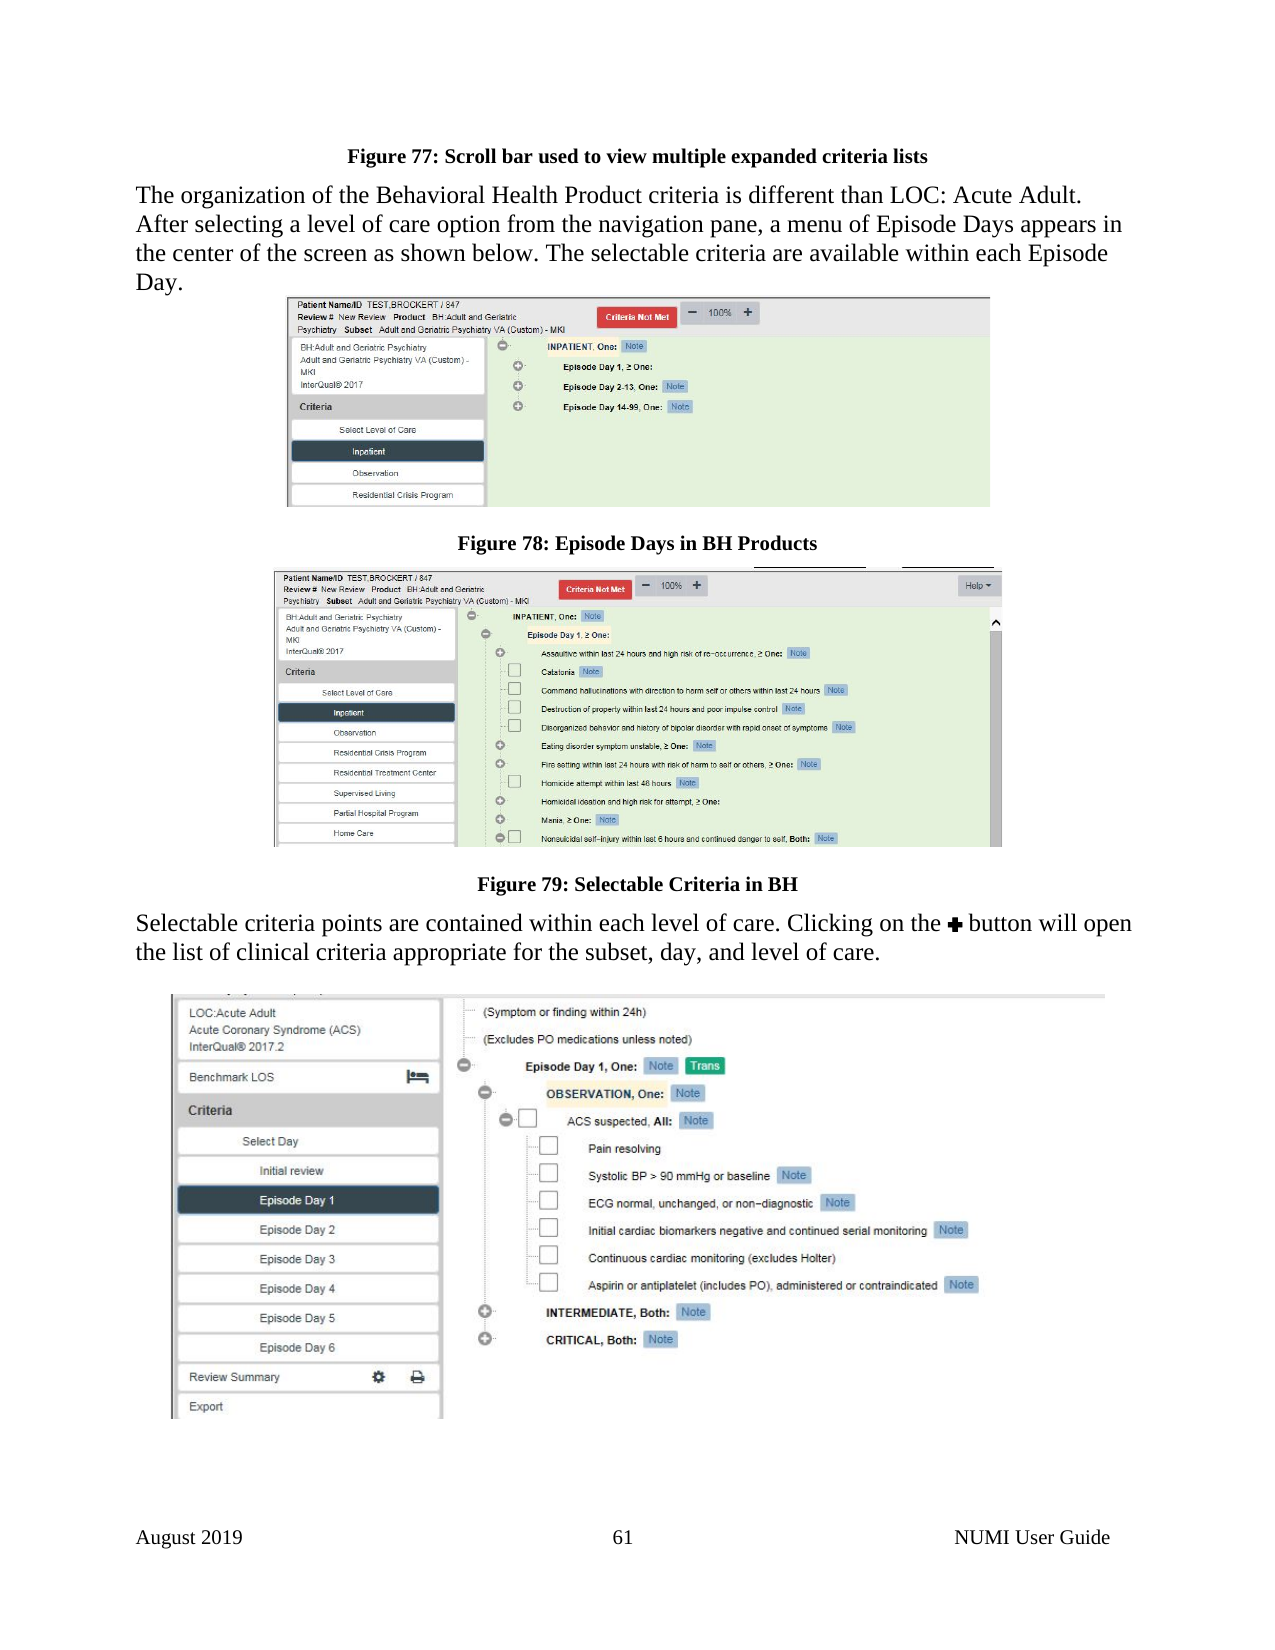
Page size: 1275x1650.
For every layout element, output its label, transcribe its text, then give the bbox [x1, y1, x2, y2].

text Figure 83: Selectable Criteria in BH [135, 871, 1139, 896]
picture [170, 994, 1105, 1419]
text Figure 81: Scroll bar used to view multiple expanded criteria lists [135, 144, 1139, 168]
picture [272, 567, 1003, 847]
text Selectable criteria points are contained within each level of care. Clicking on the button will open the list of clinical criteria appropriate for the subset, day, and level of care. [135, 908, 1139, 966]
text The organization of the Behavioral Health Product criteria is different than LOC: Acute Adult. After selecting a level of care option from the navigation pane, a menu of Episode Days appears in the center of the screen as shown below. The selectable criteria are available within each Episode Day. [135, 180, 1139, 295]
text Figure 82: Episode Days in BH Products [135, 531, 1139, 555]
picture [285, 295, 990, 507]
